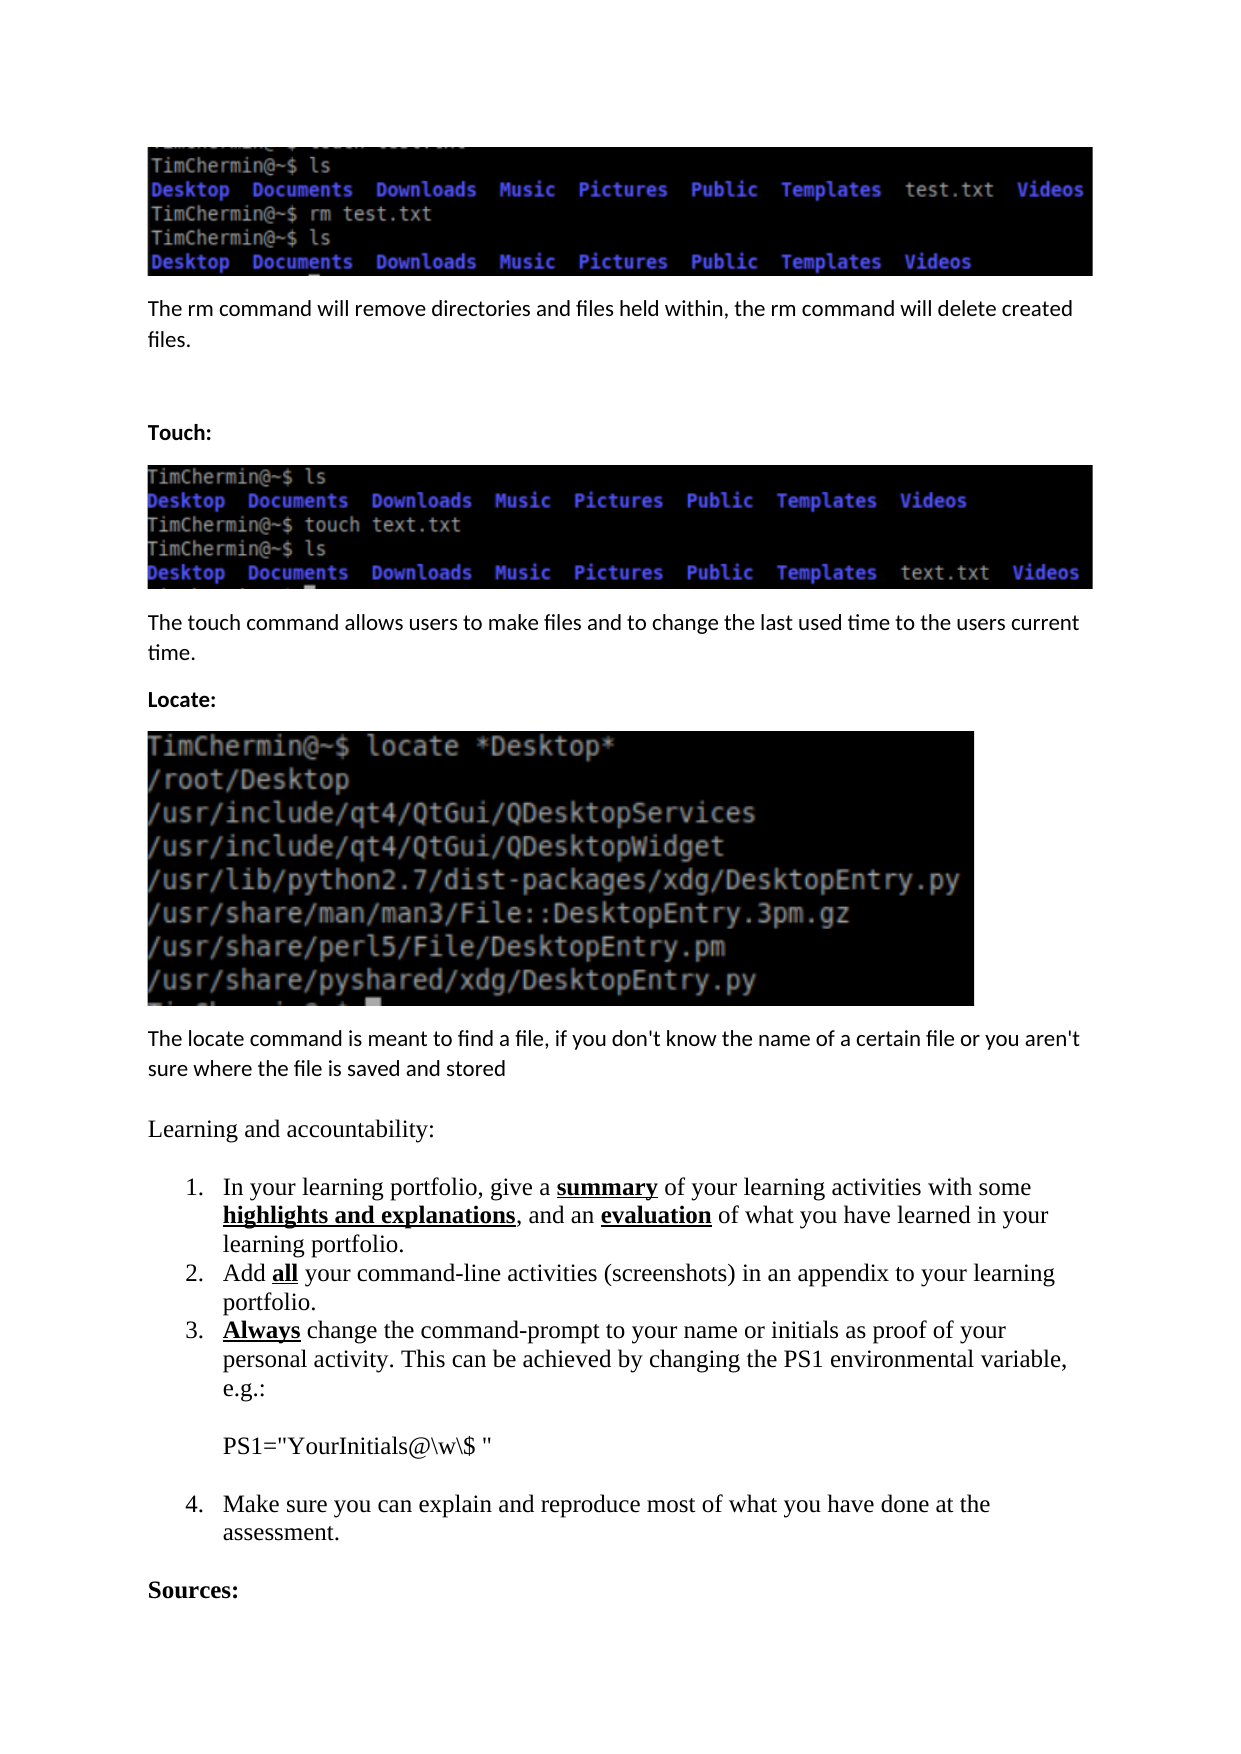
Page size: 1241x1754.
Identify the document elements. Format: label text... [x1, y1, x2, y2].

text The touch command allows users to make files and to change the last used time to the users current time. [148, 608, 1093, 666]
picture [147, 147, 1093, 276]
list In your learning portfolio, give a summary of your learning activities with some highlights and explanations, and an evaluation of what you have learned in your learning portfolio. [185, 1172, 1093, 1258]
picture [147, 731, 975, 1006]
text Touch: [148, 418, 1093, 447]
text PS1="YourInitials@\w\$ " [223, 1431, 1093, 1459]
text Sources: [148, 1575, 1093, 1604]
text The locate command is meant to find a file, if you don't know the name of a certain file or you aren't sure where the file is saved and stored [148, 1024, 1093, 1082]
text Learning and accountability: [148, 1114, 1093, 1142]
list Make sure you can explain and reproduce most of what you have done at the assessment. [185, 1489, 1093, 1546]
text The rm command will remove directories and files held within, the rm command will delete created files. [148, 294, 1093, 353]
list Always change the command-prompt to your name or initials as proof of your personal activity. This can be achieved by changing the PS1 environmental variable, e.g.: [185, 1315, 1093, 1402]
picture [147, 465, 1093, 589]
list Add all your command-line activities (screenshots) in an appendix to your learning portfolio. [185, 1258, 1093, 1315]
text Locate: [148, 685, 1093, 713]
